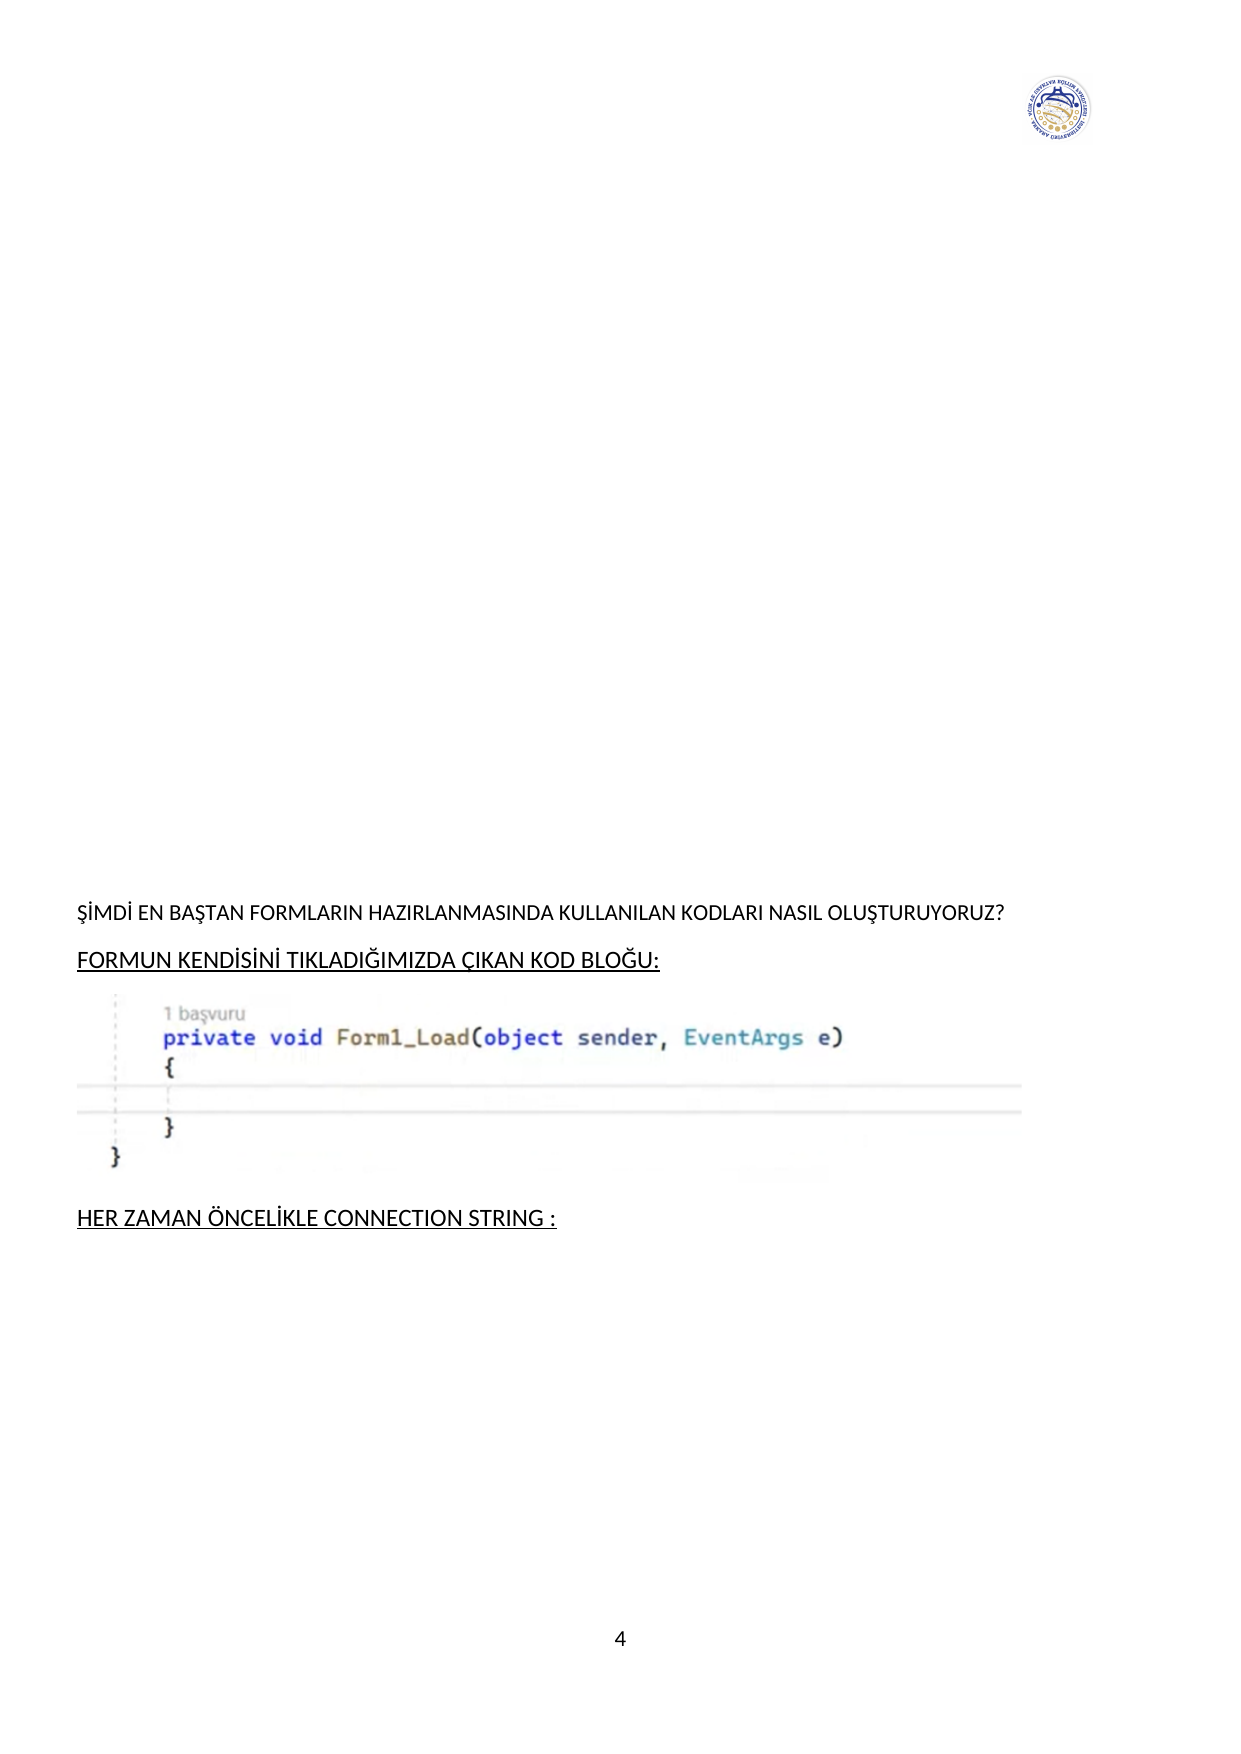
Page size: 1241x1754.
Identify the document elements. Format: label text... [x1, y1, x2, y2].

text HER ZAMAN ÖNCELİKLE CONNECTION STRING : [77, 1202, 1010, 1232]
picture [76, 994, 1022, 1183]
text ŞİMDİ EN BAŞTAN FORMLARIN HAZIRLANMASINDA KULLANILAN KODLARI NASIL OLUŞTURUYORUZ? [77, 898, 1010, 926]
text FORMUN KENDİSİNİ TIKLADIĞIMIZDA ÇIKAN KOD BLOĞU: [77, 944, 1010, 975]
picture [1022, 73, 1093, 145]
